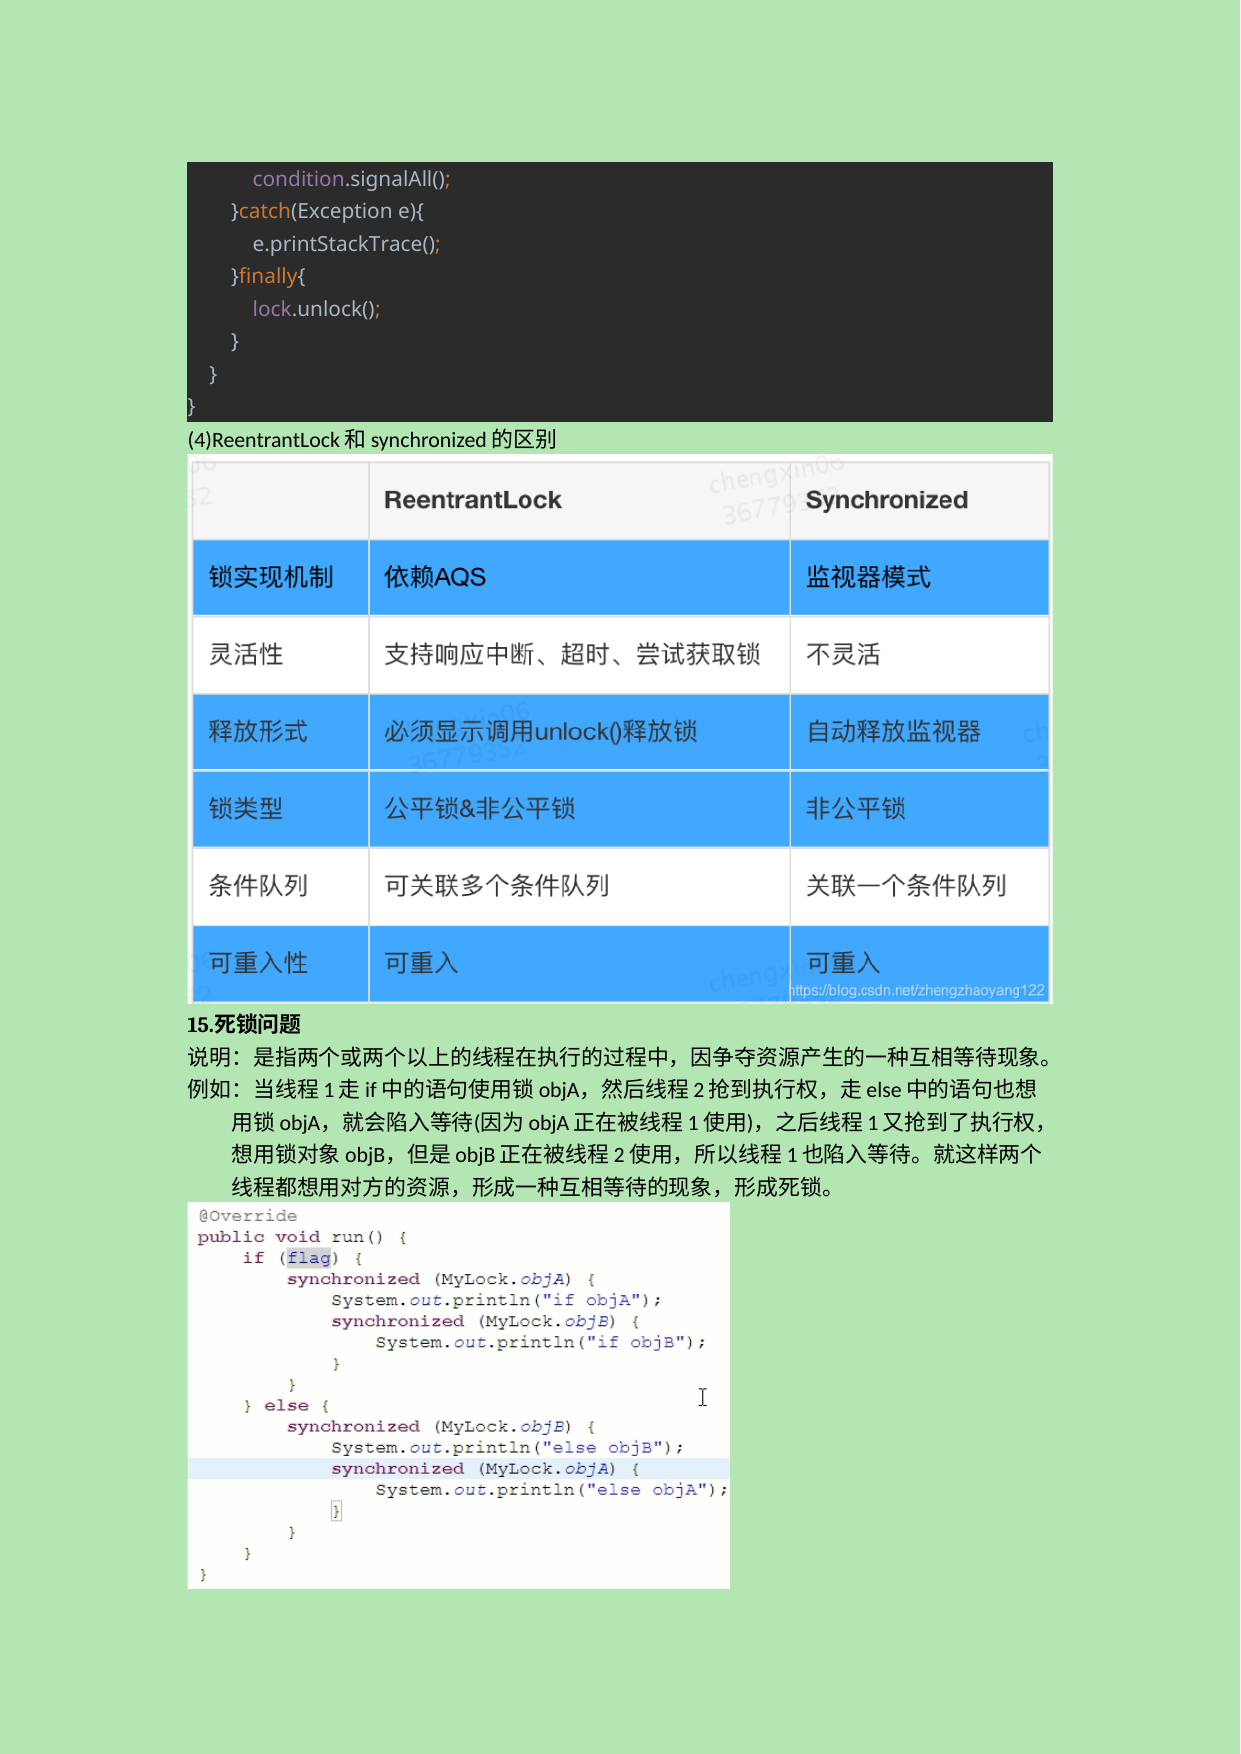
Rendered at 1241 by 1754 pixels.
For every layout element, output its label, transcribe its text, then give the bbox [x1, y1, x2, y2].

text 说明：是指两个或两个以上的线程在执行的过程中，因争夺资源产生的一种互相等待现象。 [187, 1039, 1053, 1072]
subtitle 15.死锁问题 [187, 1007, 1053, 1039]
text 想用锁对象objB，但是objB正在被线程2使用，所以线程1也陷入等待。就这样两个 [187, 1137, 1053, 1169]
text 线程都想用对方的资源，形成一种互相等待的现象，形成死锁。 [187, 1169, 1053, 1202]
text (4)ReentrantLock和synchronized的区别 [187, 422, 1053, 454]
picture [187, 454, 1053, 1004]
text 例如：当线程1走if中的语句使用锁objA，然后线程2抢到执行权，走else中的语句也想 [187, 1072, 1053, 1104]
text 用锁objA，就会陷入等待(因为objA正在被线程1使用)，之后线程1又抢到了执行权， [187, 1104, 1053, 1137]
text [187, 162, 1053, 422]
picture [187, 1202, 730, 1589]
